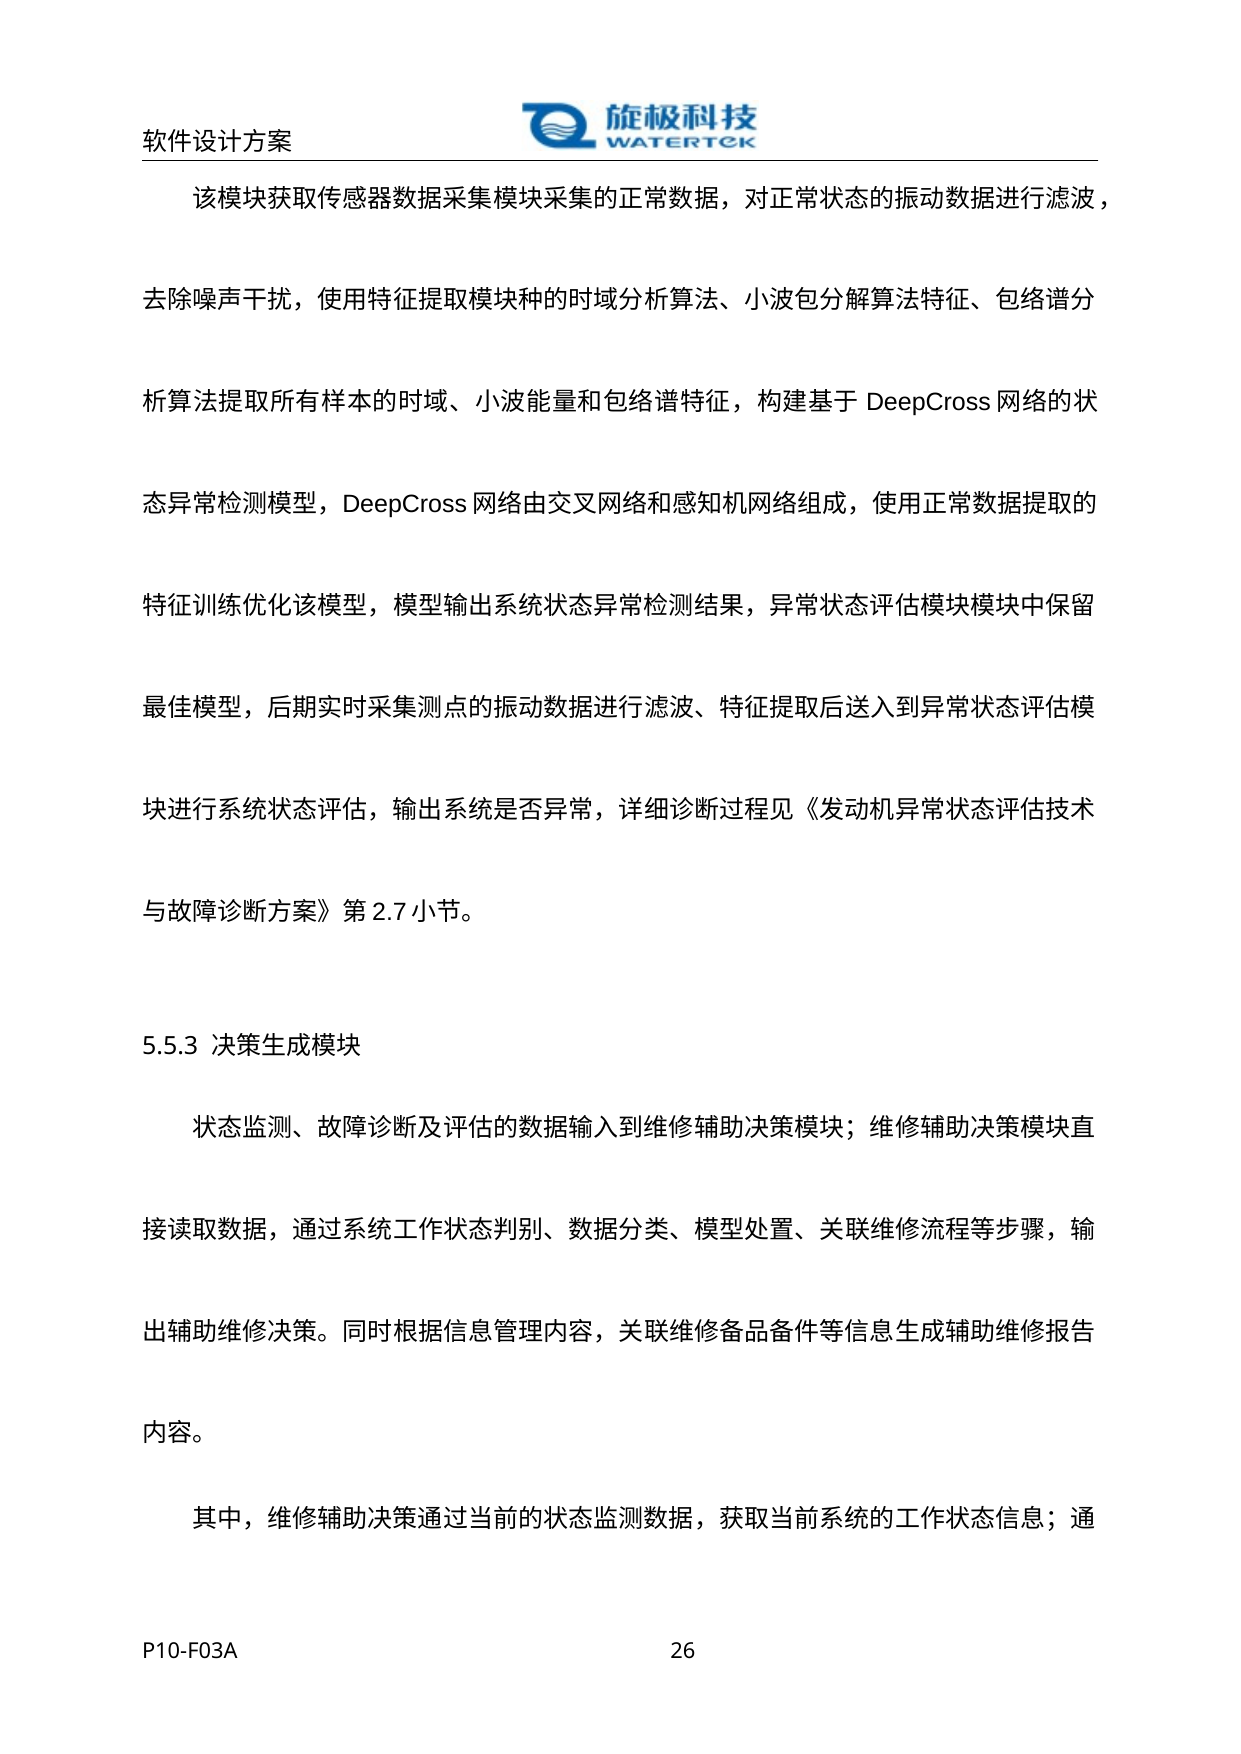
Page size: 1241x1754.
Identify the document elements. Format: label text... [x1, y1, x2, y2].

picture [521, 100, 760, 151]
text 其中，维修辅助决策通过当前的状态监测数据，获取当前系统的工作状态信息；通过实时故障诊断结果，根据FMECA不同故障模式的故障概率来给出优先检查、维修哪个设备；然后结合当前子系统/设备的工作状态，给出立即维修或者推迟维修的决策。 [142, 1483, 1098, 1551]
text 状态监测、故障诊断及评估的数据输入到维修辅助决策模块；维修辅助决策模块直接读取数据，通过系统工作状态判别、数据分类、模型处置、关联维修流程等步骤，输出辅助维修决策。同时根据信息管理内容，关联维修备品备件等信息生成辅助维修报告内容。 [142, 1091, 1098, 1465]
subtitle 决策生成模块 [142, 1010, 1098, 1078]
text 该模块获取传感器数据采集模块采集的正常数据，对正常状态的振动数据进行滤波，去除噪声干扰，使用特征提取模块种的时域分析算法、小波包分解算法特征、包络谱分析算法提取所有样本的时域、小波能量和包络谱特征，构建基于DeepCross网络的状态异常检测模型，DeepCross网络由交叉网络和感知机网络组成，使用正常数据提取的特征训练优化该模型，模型输出系统状态异常检测结果，异常状态评估模块模块中保留最佳模型，后期实时采集测点的振动数据进行滤波、特征提取后送入到异常状态评估模块进行系统状态评估，输出系统是否异常，详细诊断过程见《发动机异常状态评估技术与故障诊断方案》第2.7小节。 [142, 162, 1098, 943]
